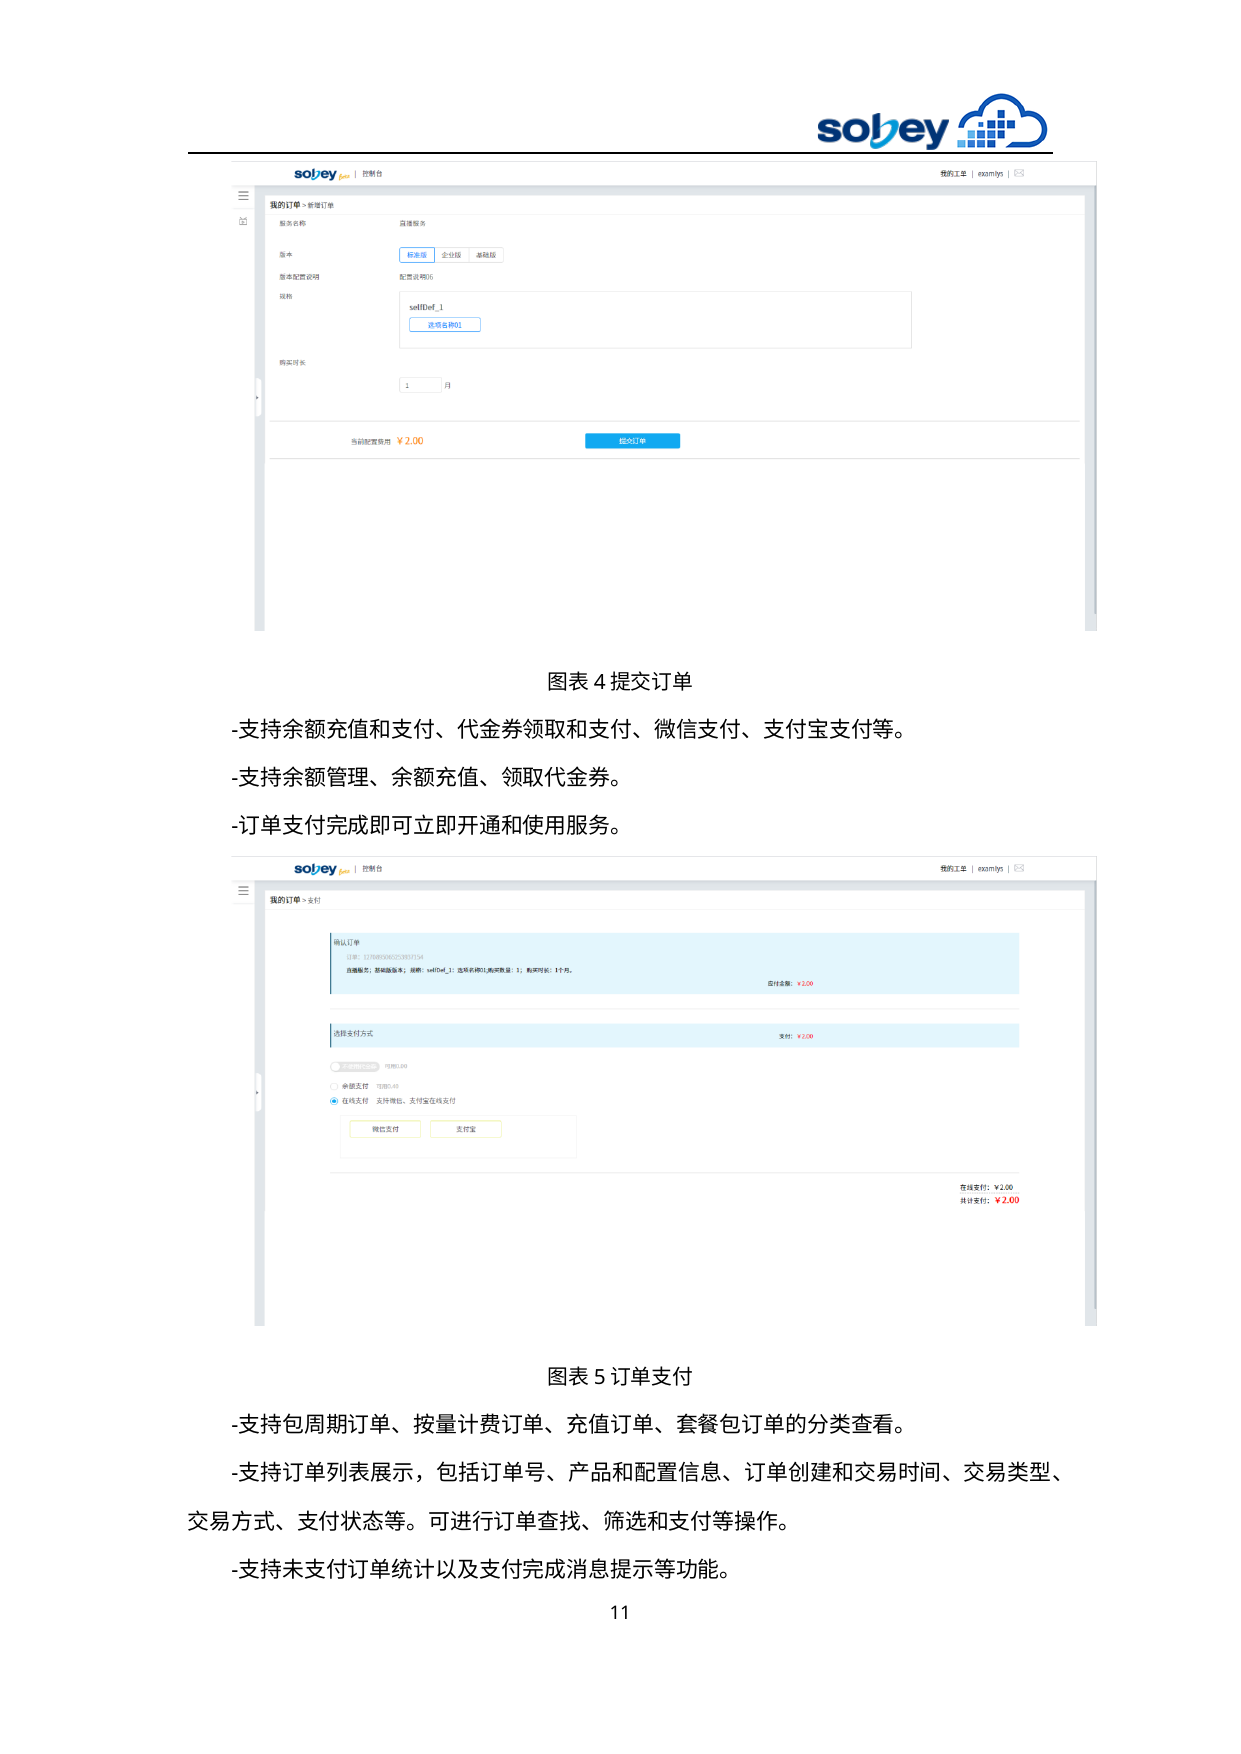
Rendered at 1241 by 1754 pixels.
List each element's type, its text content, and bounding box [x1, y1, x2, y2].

text -支持余额充值和支付、代金券领取和支付、微信支付、支付宝支付等。 [187, 712, 1053, 744]
picture [817, 88, 1053, 151]
text -订单支付完成即可立即开通和使用服务。 [187, 808, 1053, 841]
text 图表 4提交订单 [187, 664, 1053, 696]
text 图表 5订单支付 [187, 1359, 1053, 1391]
picture [231, 161, 1097, 631]
text -支持余额管理、余额充值、领取代金券。 [187, 760, 1053, 792]
picture [231, 856, 1097, 1326]
text -支持包周期订单、按量计费订单、充值订单、套餐包订单的分类查看。 [187, 1407, 1053, 1439]
text -支持未支付订单统计以及支付完成消息提示等功能。 [187, 1552, 1053, 1584]
text -支持订单列表展示，包括订单号、产品和配置信息、订单创建和交易时间、交易类型、交易方式、支付状态等。可进行订单查找、筛选和支付等操作。 [187, 1455, 1053, 1536]
